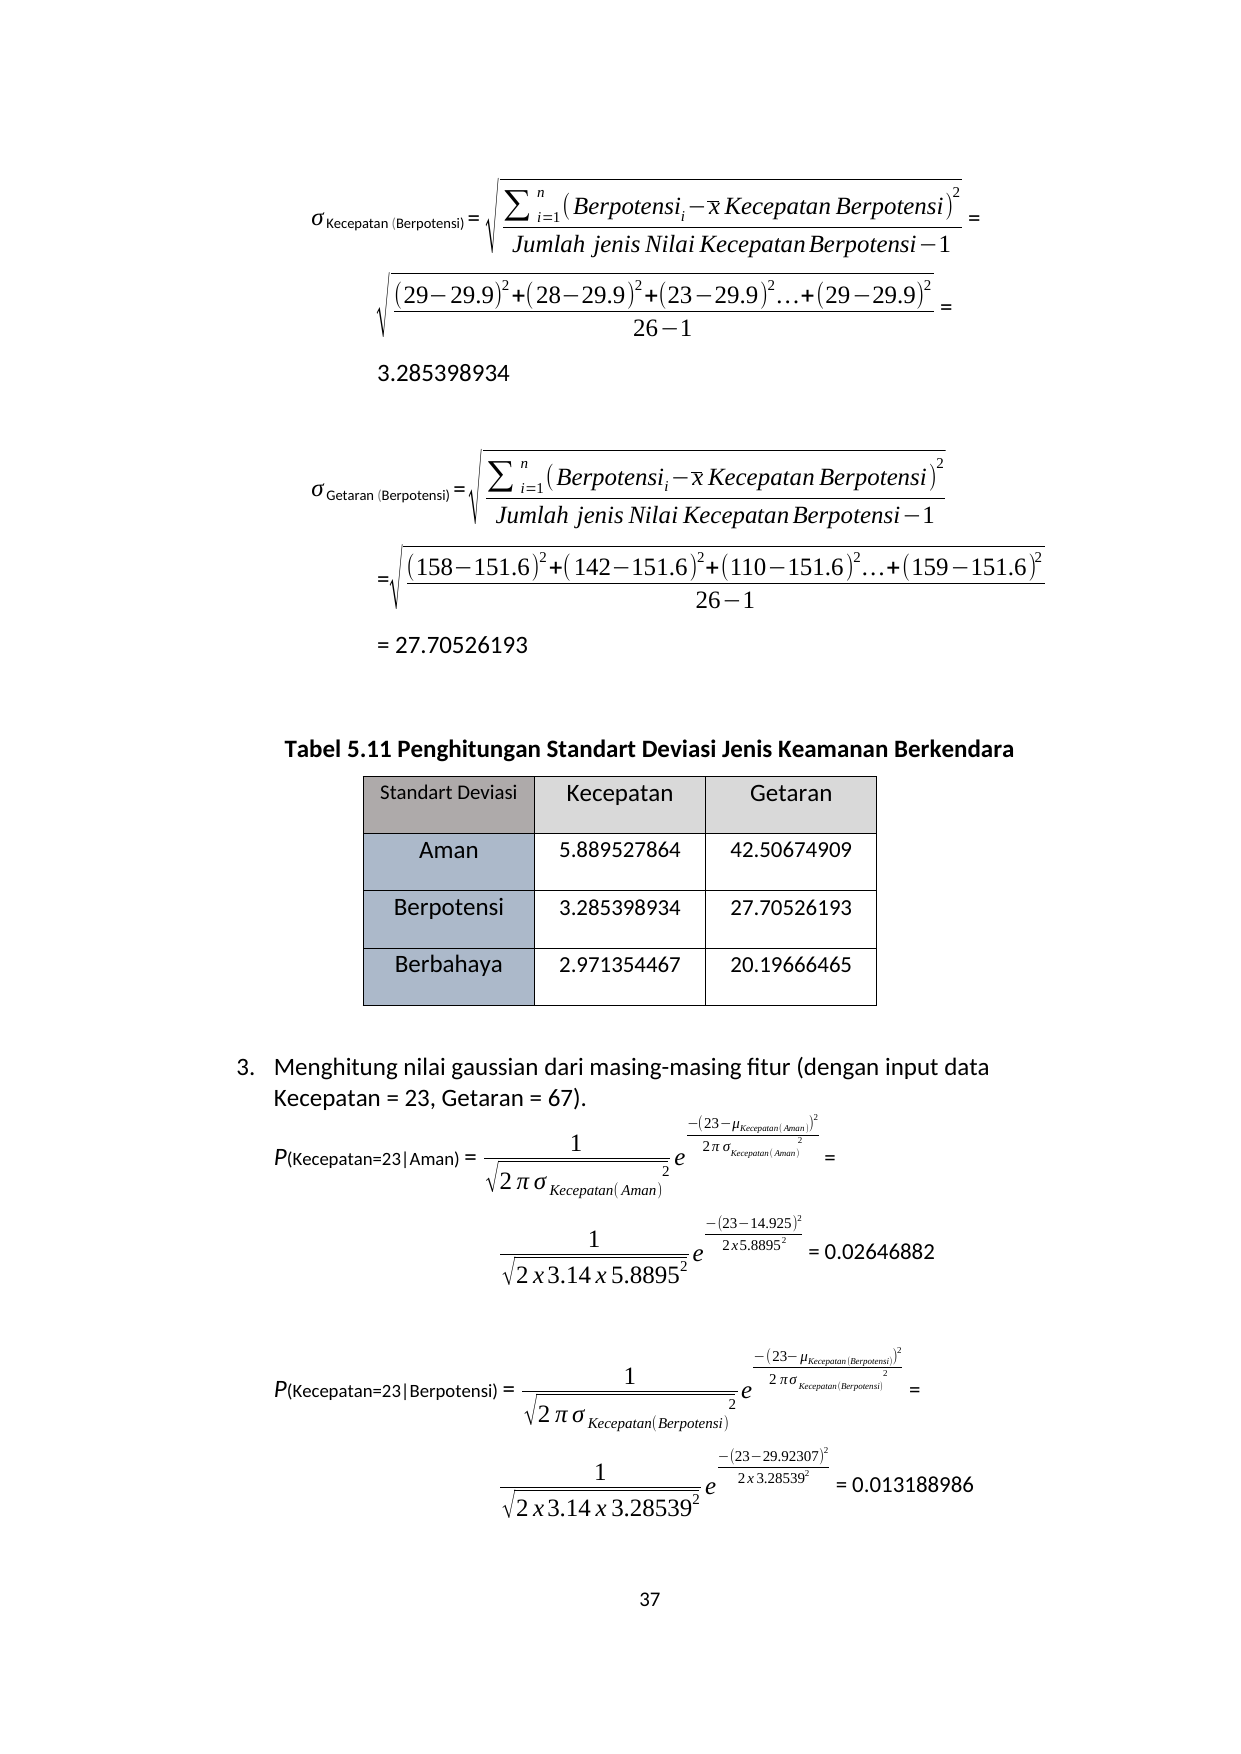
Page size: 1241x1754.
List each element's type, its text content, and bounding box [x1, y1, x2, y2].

list Getaran (Berpotensi) = = = 27.70526193 [311, 448, 1063, 659]
list Menghitung nilai gaussian dari masing-masing fitur (dengan input data Kecepatan = 23, Getaran = 67). [236, 1052, 1063, 1113]
table_cell 42.50674909 [706, 834, 876, 890]
table_header Kecepatan [535, 777, 705, 833]
table_header Getaran [706, 777, 876, 833]
list Kecepatan (Berpotensi) = = = 3.285398934 [311, 177, 1063, 387]
table_cell 20.19666465 [706, 949, 876, 1005]
table_cell Aman [364, 834, 534, 890]
table_cell Berbahaya [364, 949, 534, 1005]
list P(Kecepatan=23|Berpotensi) = = = 0.013188986 [274, 1346, 1063, 1522]
table_header Standart Deviasi [364, 777, 534, 833]
table_cell 3.285398934 [535, 891, 705, 948]
table_cell Berpotensi [364, 891, 534, 948]
table_cell 5.889527864 [535, 834, 705, 890]
list P(Kecepatan=23|Aman) = = = 0.02646882 [274, 1113, 1063, 1289]
table_cell 27.70526193 [706, 891, 876, 948]
table_cell 2.971354467 [535, 949, 705, 1005]
